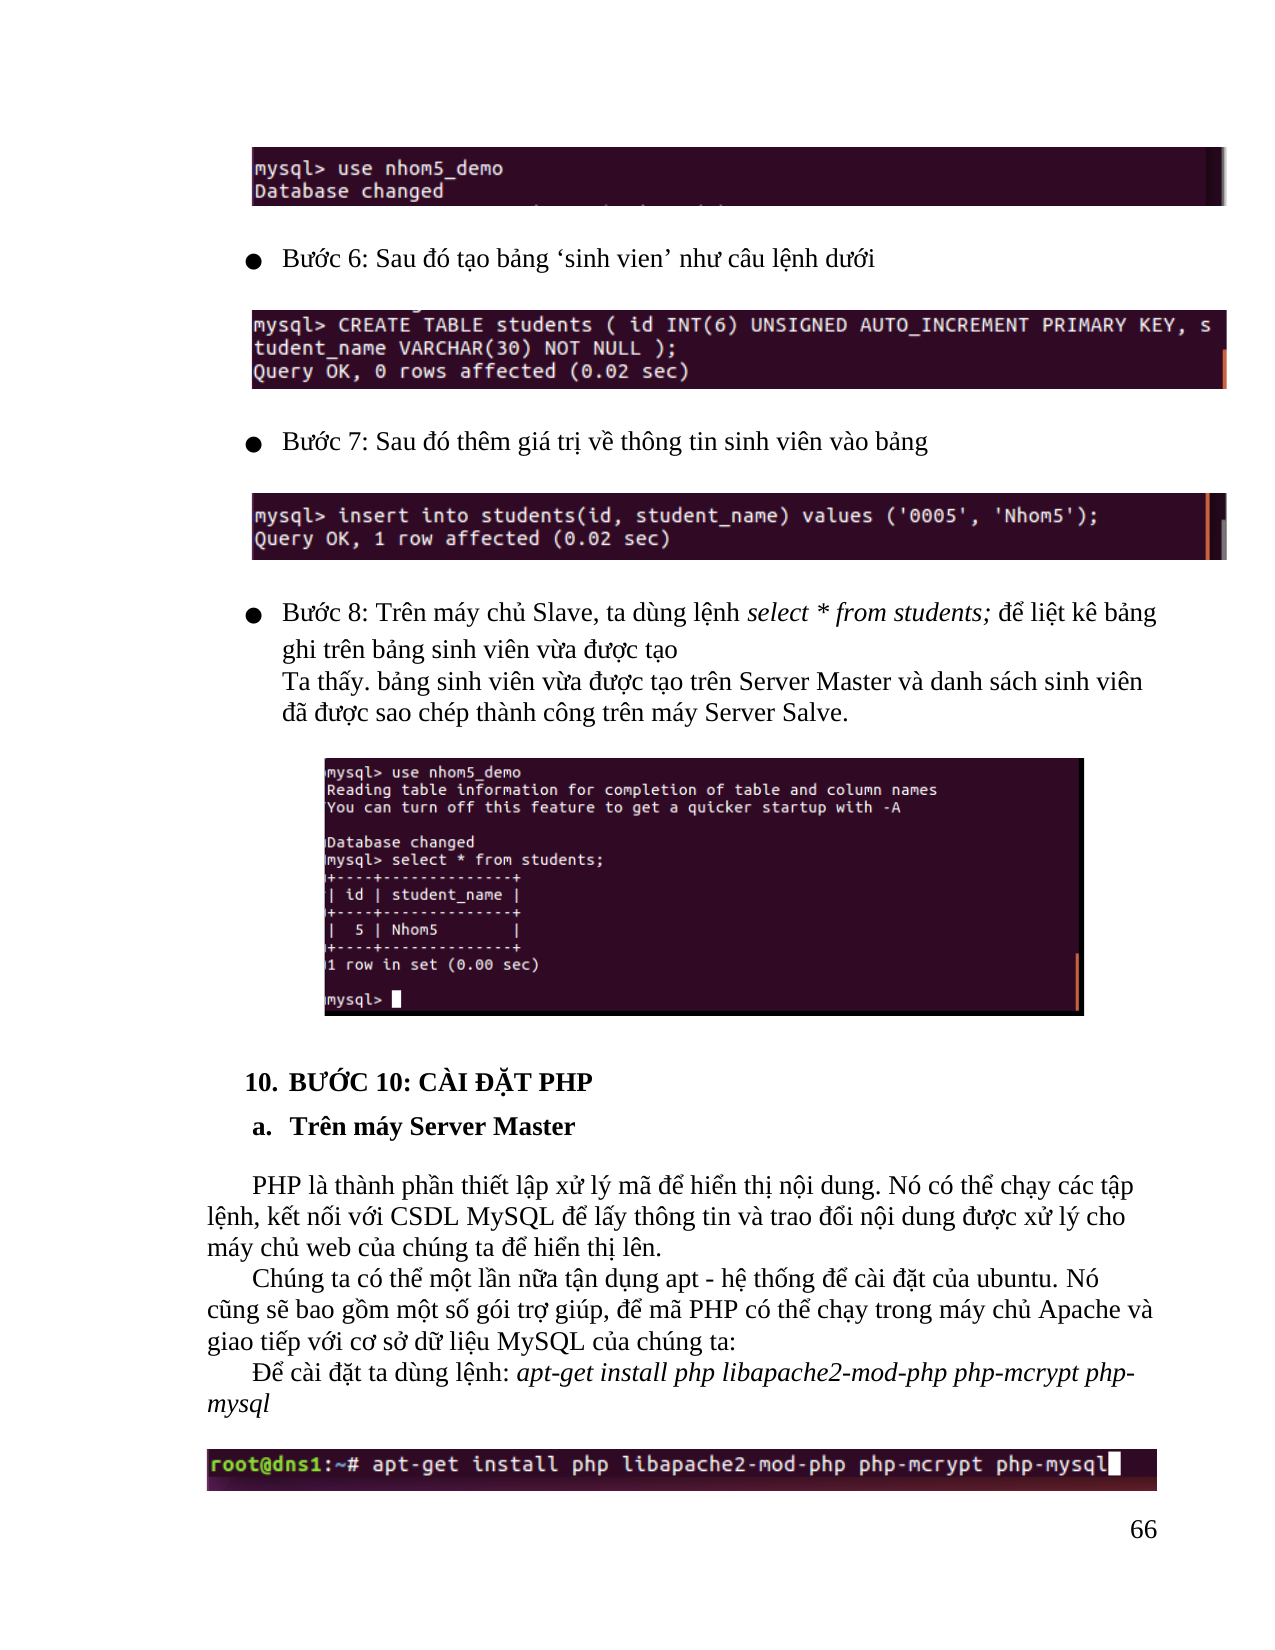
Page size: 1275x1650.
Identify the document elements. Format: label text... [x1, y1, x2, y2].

picture [251, 493, 1227, 560]
list Bước 7: Sau đó thêm giá trị về thông tin sinh viên vào bảng [244, 420, 1157, 463]
picture [251, 310, 1227, 389]
text PHP là thành phần thiết lập xử lý mã để hiển thị nội dung. Nó có thể chạy các tập lệnh, kết nối với CSDL MySQL để lấy thông tin và trao đổi nội dung được xử lý cho máy chủ web của chúng ta để hiển thị lên. [207, 1169, 1157, 1262]
text Để cài đặt ta dùng lệnh: apt-get install php libapache2-mod-php php-mcrypt php-mysql [207, 1356, 1157, 1418]
list Bước 8: Trên máy chủ Slave, ta dùng lệnh select * from students; để liệt kê bảng ghi trên bảng sinh viên vừa được tạo [244, 591, 1157, 665]
text Ta thấy. bảng sinh viên vừa được tạo trên Server Master và danh sách sinh viên đã được sao chép thành công trên máy Server Salve. [282, 665, 1157, 727]
subtitle Bước 10: Cài đặt php [244, 1066, 1157, 1097]
list Bước 6: Sau đó tạo bảng ‘sinh vien’ như câu lệnh dưới [244, 237, 1157, 279]
picture [324, 758, 1085, 1016]
subtitle Trên máy Server Master [252, 1110, 1157, 1141]
picture [251, 147, 1227, 206]
text Chúng ta có thể một lần nữa tận dụng apt - hệ thống để cài đặt của ubuntu. Nó cũng sẽ bao gồm một số gói trợ giúp, để mã PHP có thể chạy trong máy chủ Apache và giao tiếp với cơ sở dữ liệu MySQL của chúng ta: [207, 1262, 1157, 1356]
picture [206, 1449, 1157, 1491]
